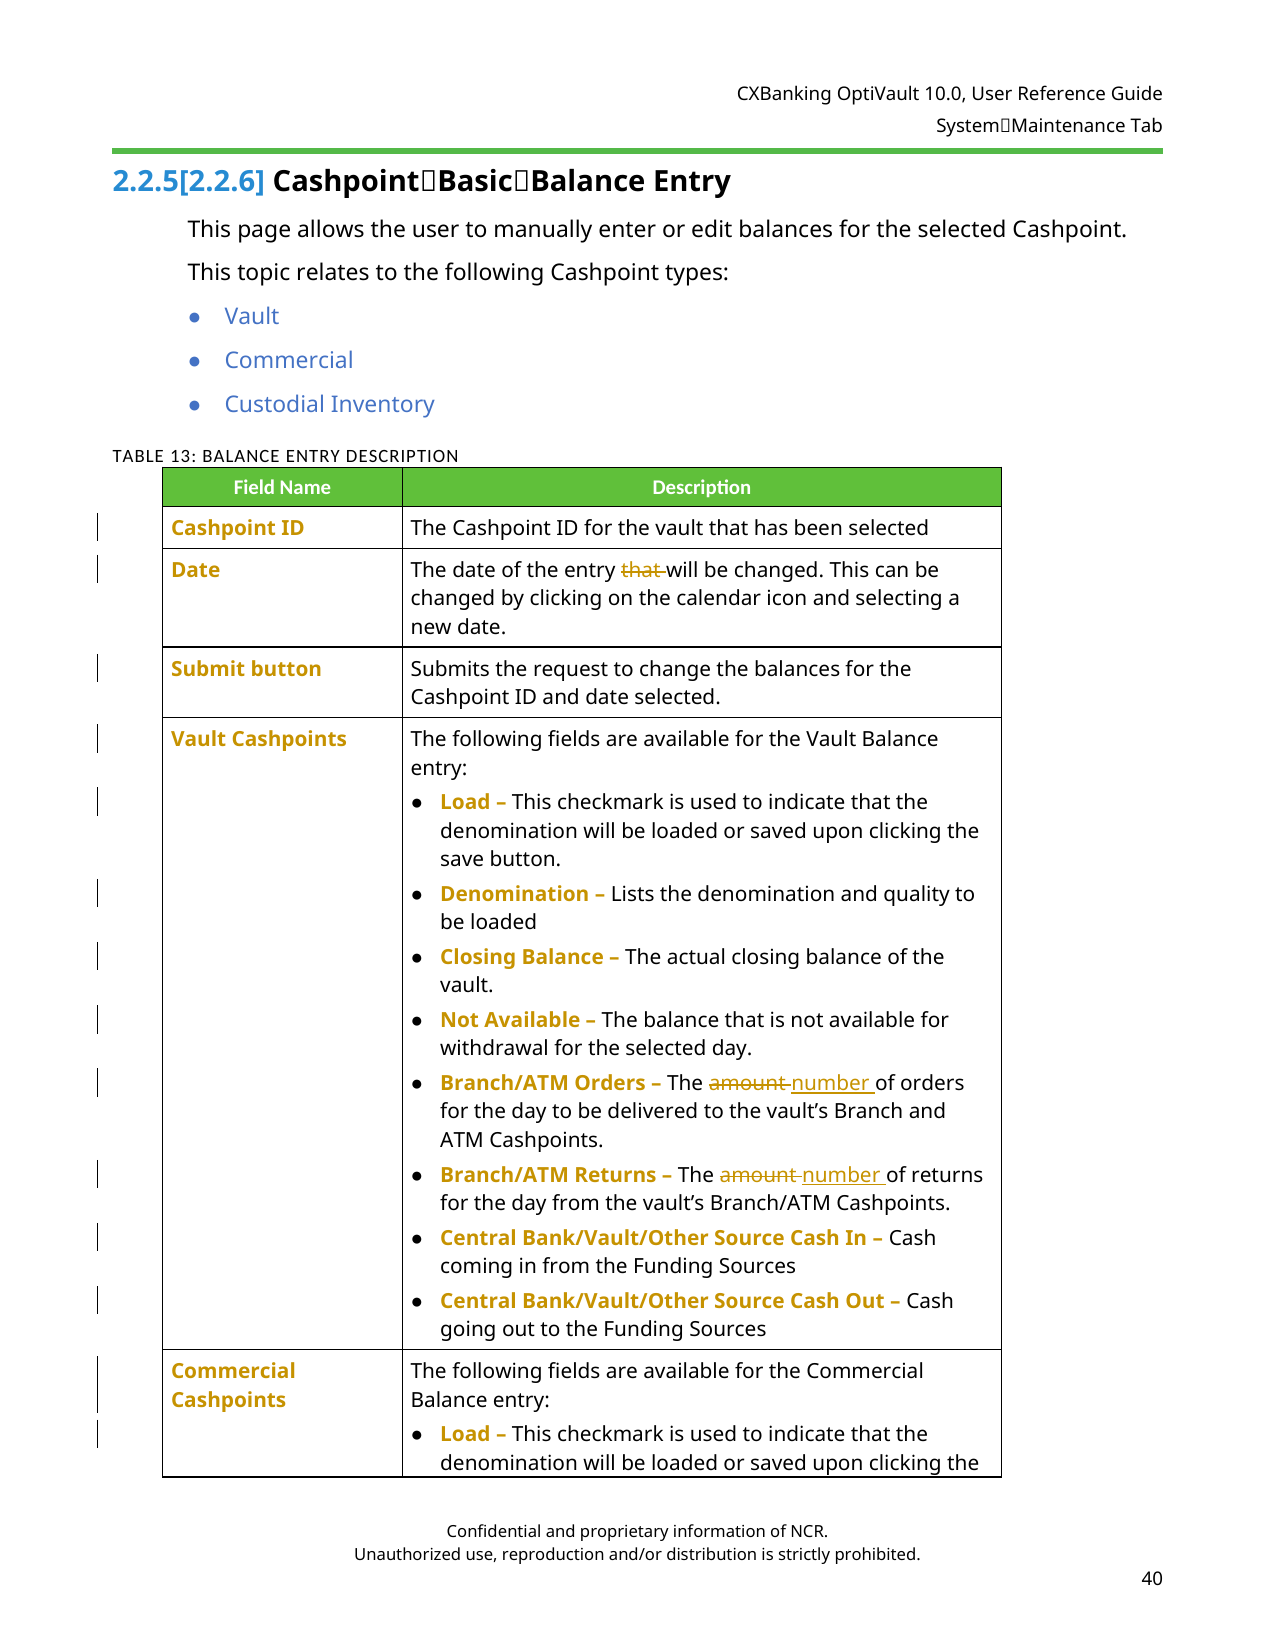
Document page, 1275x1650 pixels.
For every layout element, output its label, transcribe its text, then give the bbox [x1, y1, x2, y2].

subtitle CashpointBasicBalance Entry [112, 160, 1163, 200]
table_cell The Cashpoint ID for the vault that has been selected [403, 507, 1001, 548]
list Vault [187, 300, 1163, 331]
table_cell Submits the request to change the balances for the Cashpoint ID and date selected. [403, 648, 1001, 717]
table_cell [403, 1350, 1001, 1476]
table_cell Date [163, 549, 402, 646]
table_cell The following fields are available for the Vault Balance entry: Load – This checkmark is used to indicate that the denomination will be loaded or saved upon clicking the save button. Denomination – Lists the denomination and quality to be loaded Closing Balance – The actual closing balance of the vault. Not Available – The balance that is not available for withdrawal for the selected day. Branch/ATM Orders – The of orders for the day to be delivered to the vault’s Branch and ATM Cashpoints. Branch/ATM Returns – The of returns for the day from the vault’s Branch/ATM Cashpoints. Central Bank/Vault/Other Source Cash In – Cash coming in from the Funding Sources Central Bank/Vault/Other Source Cash Out – Cash going out to the Funding Sources [403, 718, 1001, 1349]
table_header Field Name [163, 468, 402, 506]
table_header Description [403, 468, 1001, 506]
table_cell The date of the entry will be changed. This can be changed by clicking on the calendar icon and selecting a new date. [403, 549, 1001, 646]
text This topic relates to the following Cashpoint types: [187, 256, 1163, 287]
text This page allows the user to manually enter or edit balances for the selected Cashpoint. [187, 212, 1163, 244]
table_cell Cashpoint ID [163, 507, 402, 548]
table_cell Commercial Cashpoints [163, 1350, 402, 1476]
table_cell Vault Cashpoints [163, 718, 402, 1349]
list Commercial [187, 344, 1163, 375]
text Table 13: balance Entry Description [112, 444, 1163, 467]
table_cell Submit button [163, 648, 402, 717]
list Custodial Inventory [187, 387, 1163, 419]
